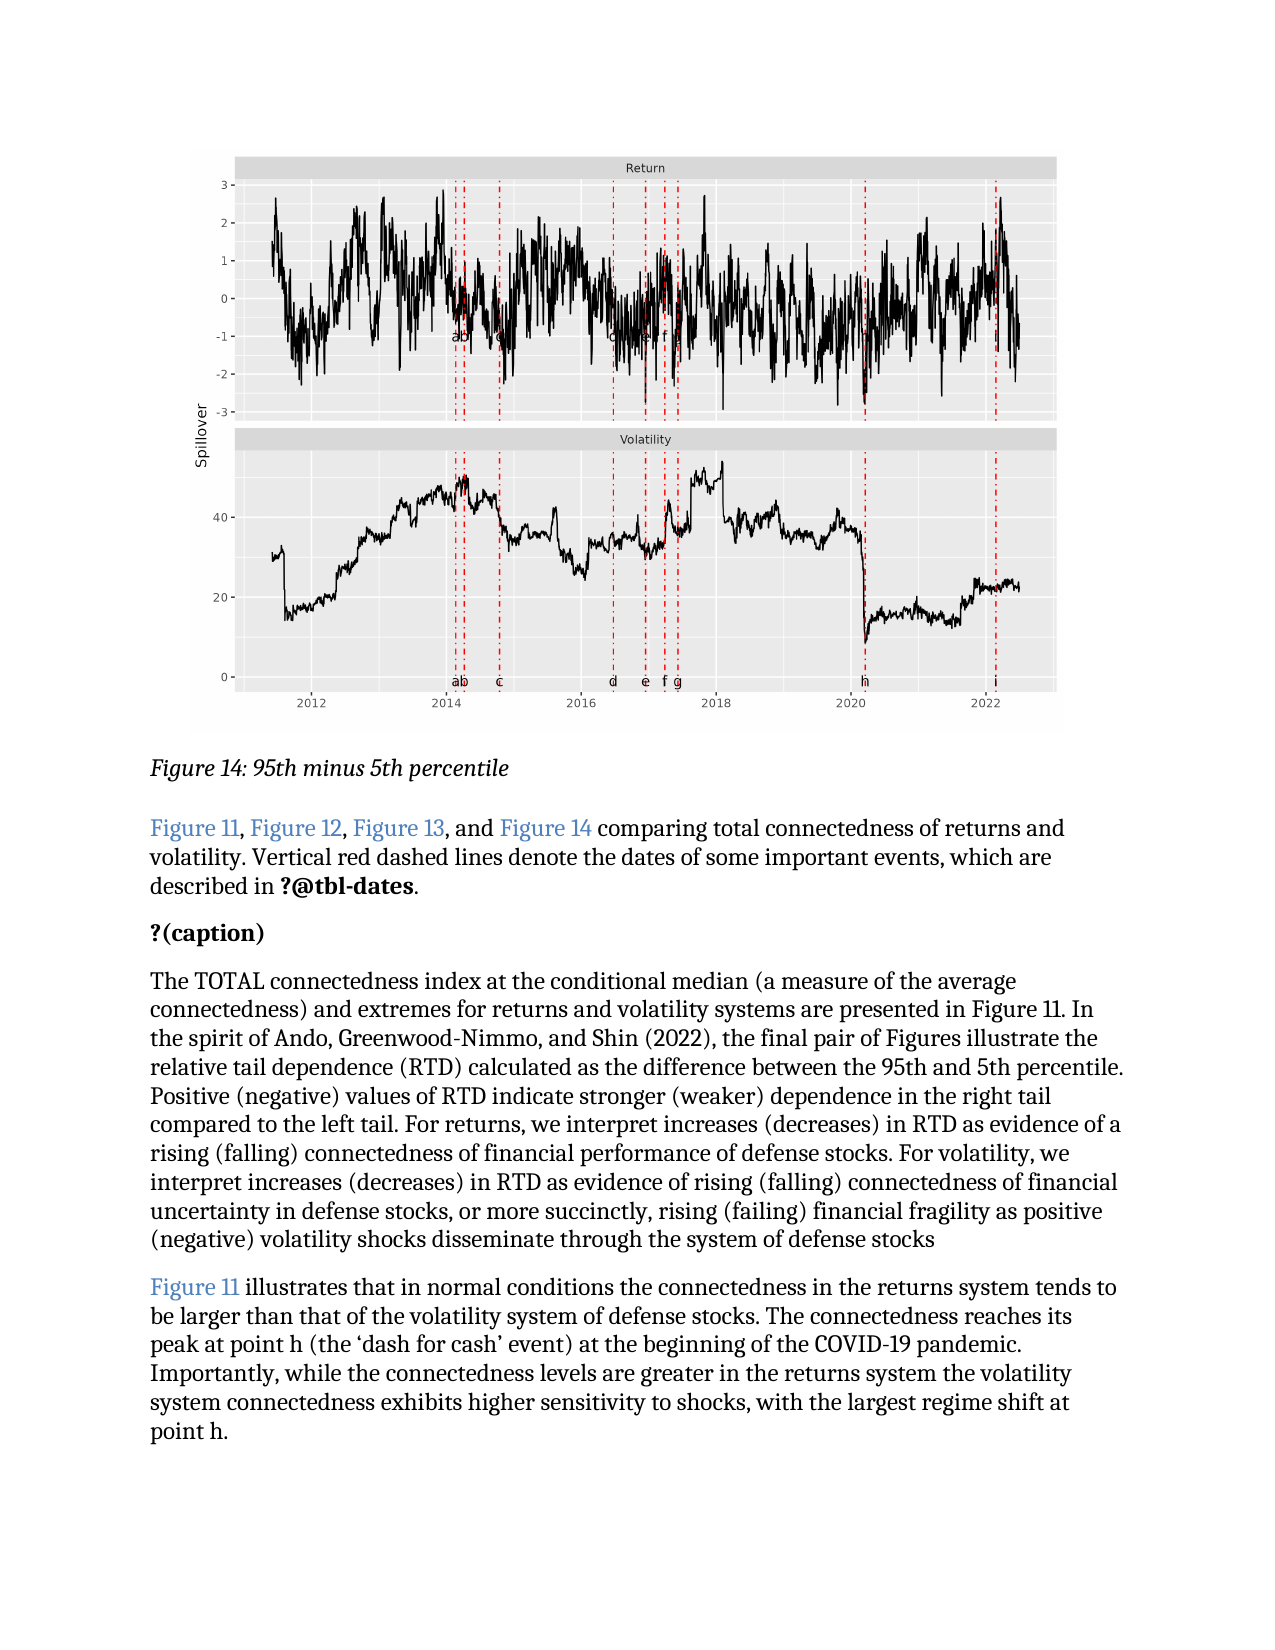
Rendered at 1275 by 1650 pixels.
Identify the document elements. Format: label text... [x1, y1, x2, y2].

text The TOTAL connectedness index at the conditional median (a measure of the average connectedness) and extremes for returns and volatility systems are presented in Figure 11. In the spirit of Ando, Greenwood-Nimmo, and Shin (2022), the final pair of Figures illustrate the relative tail dependence (RTD) calculated as the difference between the 95th and 5th percentile. Positive (negative) values of RTD indicate stronger (weaker) dependence in the right tail compared to the left tail. For returns, we interpret increases (decreases) in RTD as evidence of a rising (falling) connectedness of financial performance of defense stocks. For volatility, we interpret increases (decreases) in RTD as evidence of rising (falling) connectedness of financial uncertainty in defense stocks, or more succinctly, rising (failing) financial fragility as positive (negative) volatility shocks disseminate through the system of defense stocks [150, 967, 1125, 1254]
text Figure 11 illustrates that in normal conditions the connectedness in the returns system tends to be larger than that of the volatility system of defense stocks. The connectedness reaches its peak at point h (the ‘dash for cash’ event) at the beginning of the COVID-19 pandemic. Importantly, while the connectedness levels are greater in the returns system the volatility system connectedness exhibits higher sensitivity to shocks, with the largest regime shift at point h. [150, 1273, 1125, 1445]
text Figure 11, Figure 12, Figure 13, and Figure 14 comparing total connectedness of returns and volatility. Vertical red dashed lines denote the dates of some important events, which are described in ?@tbl-dates. [150, 814, 1125, 900]
text ?(caption) [150, 919, 1125, 948]
picture [188, 150, 1064, 734]
table_header Figure 14: 95th minus 5th percentile [139, 150, 1114, 795]
